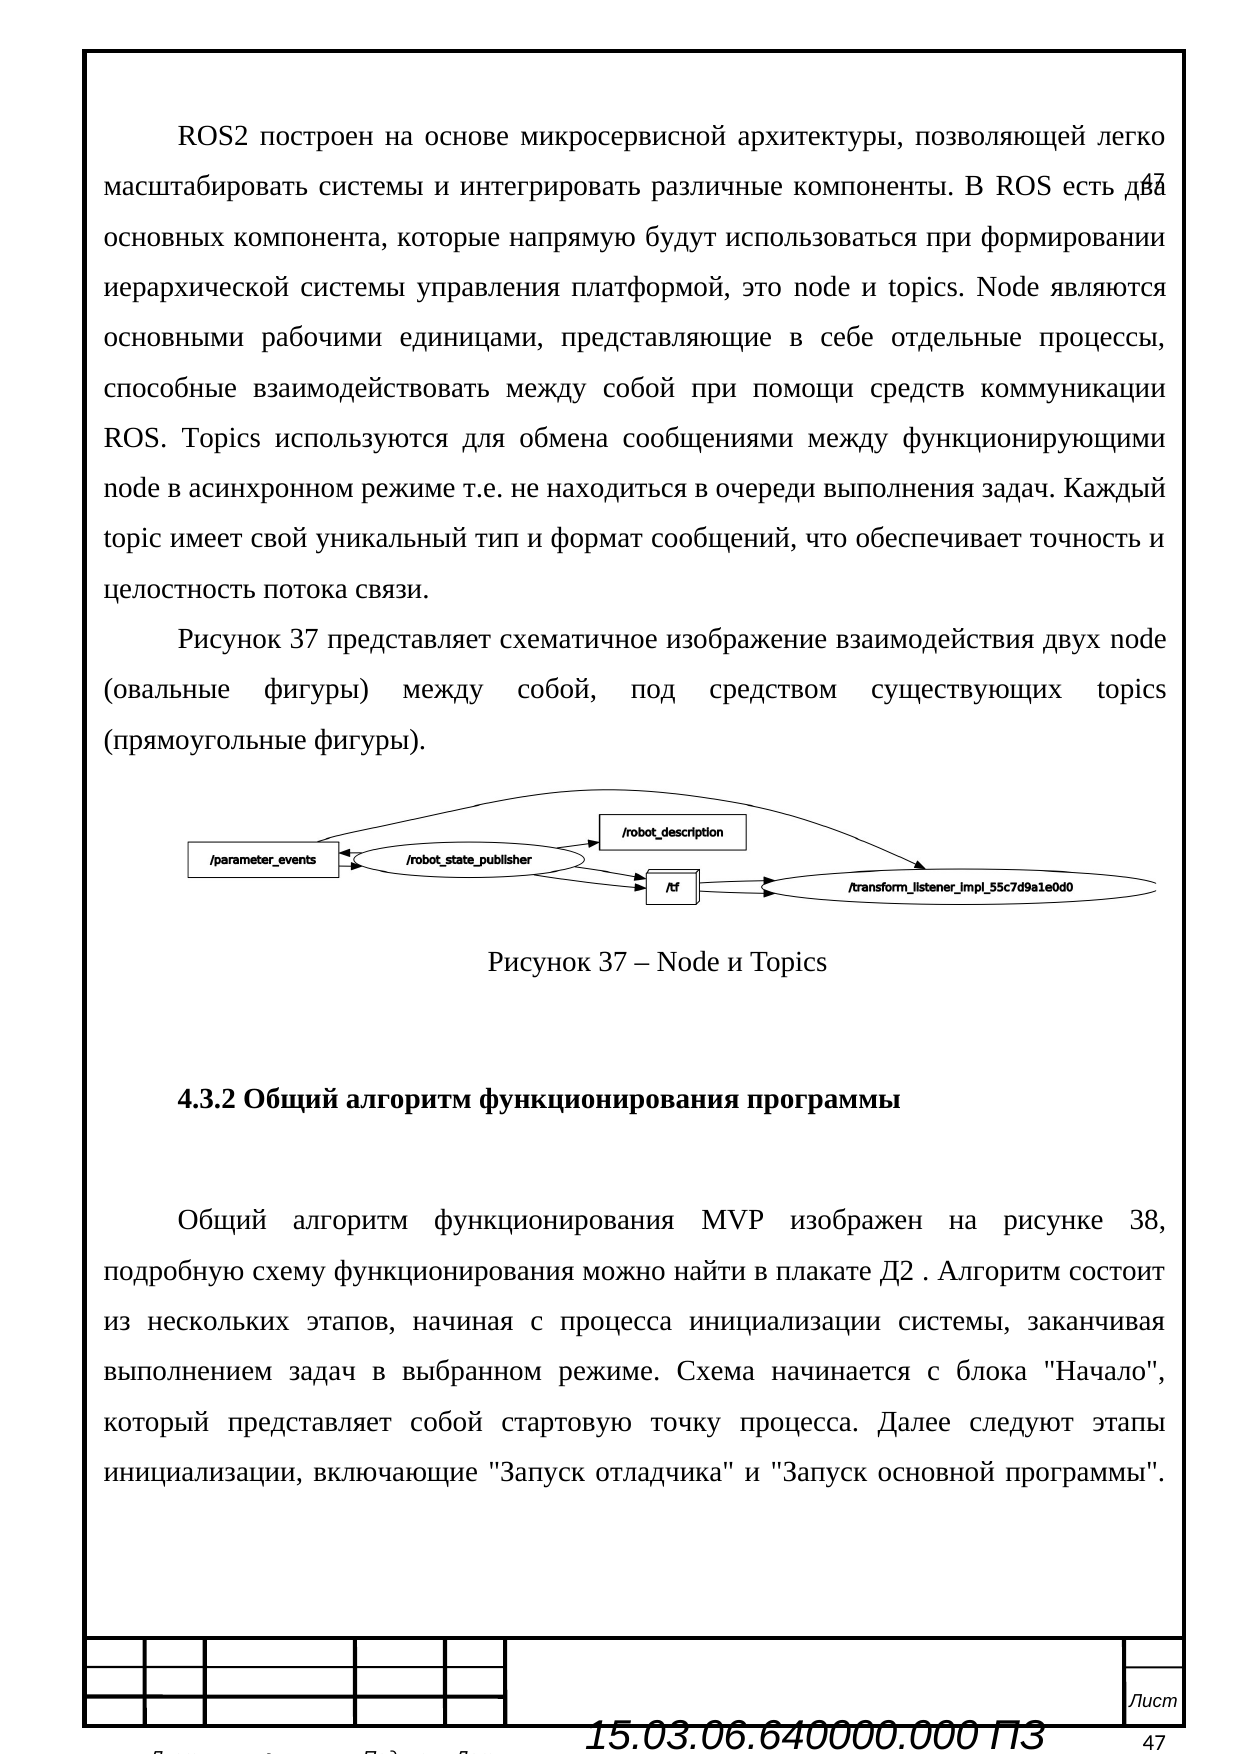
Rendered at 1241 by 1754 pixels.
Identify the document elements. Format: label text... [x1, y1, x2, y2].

picture [187, 772, 1157, 905]
subtitle 4.3.2 Общий алгоритм функционирования программы [103, 1081, 1152, 1115]
text Рисунок 37 – Node и Topics [103, 944, 1166, 977]
text ROS2 построен на основе микросервисной архитектуры, позволяющей легко масштабировать системы и интегрировать различные компоненты. В ROS есть два основных компонента, которые напрямую будут использоваться при формировании иерархической системы управления платформой, это node и topics. Node являются основными рабочими единицами, представляющие в себе отдельные процессы, способные взаимодействовать между собой при помощи средств коммуникации ROS. Topics используются для обмена сообщениями между функционирующими node в асинхронном режиме т.е. не находиться в очереди выполнения задач. Каждый topic имеет свой уникальный тип и формат сообщений, что обеспечивает точность и целостность потока связи. [103, 118, 1166, 604]
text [103, 1202, 1166, 1488]
text Рисунок 37 представляет схематичное изображение взаимодействия двух node (овальные фигуры) между собой, под средством существующих topics (прямоугольные фигуры). [103, 621, 1166, 755]
